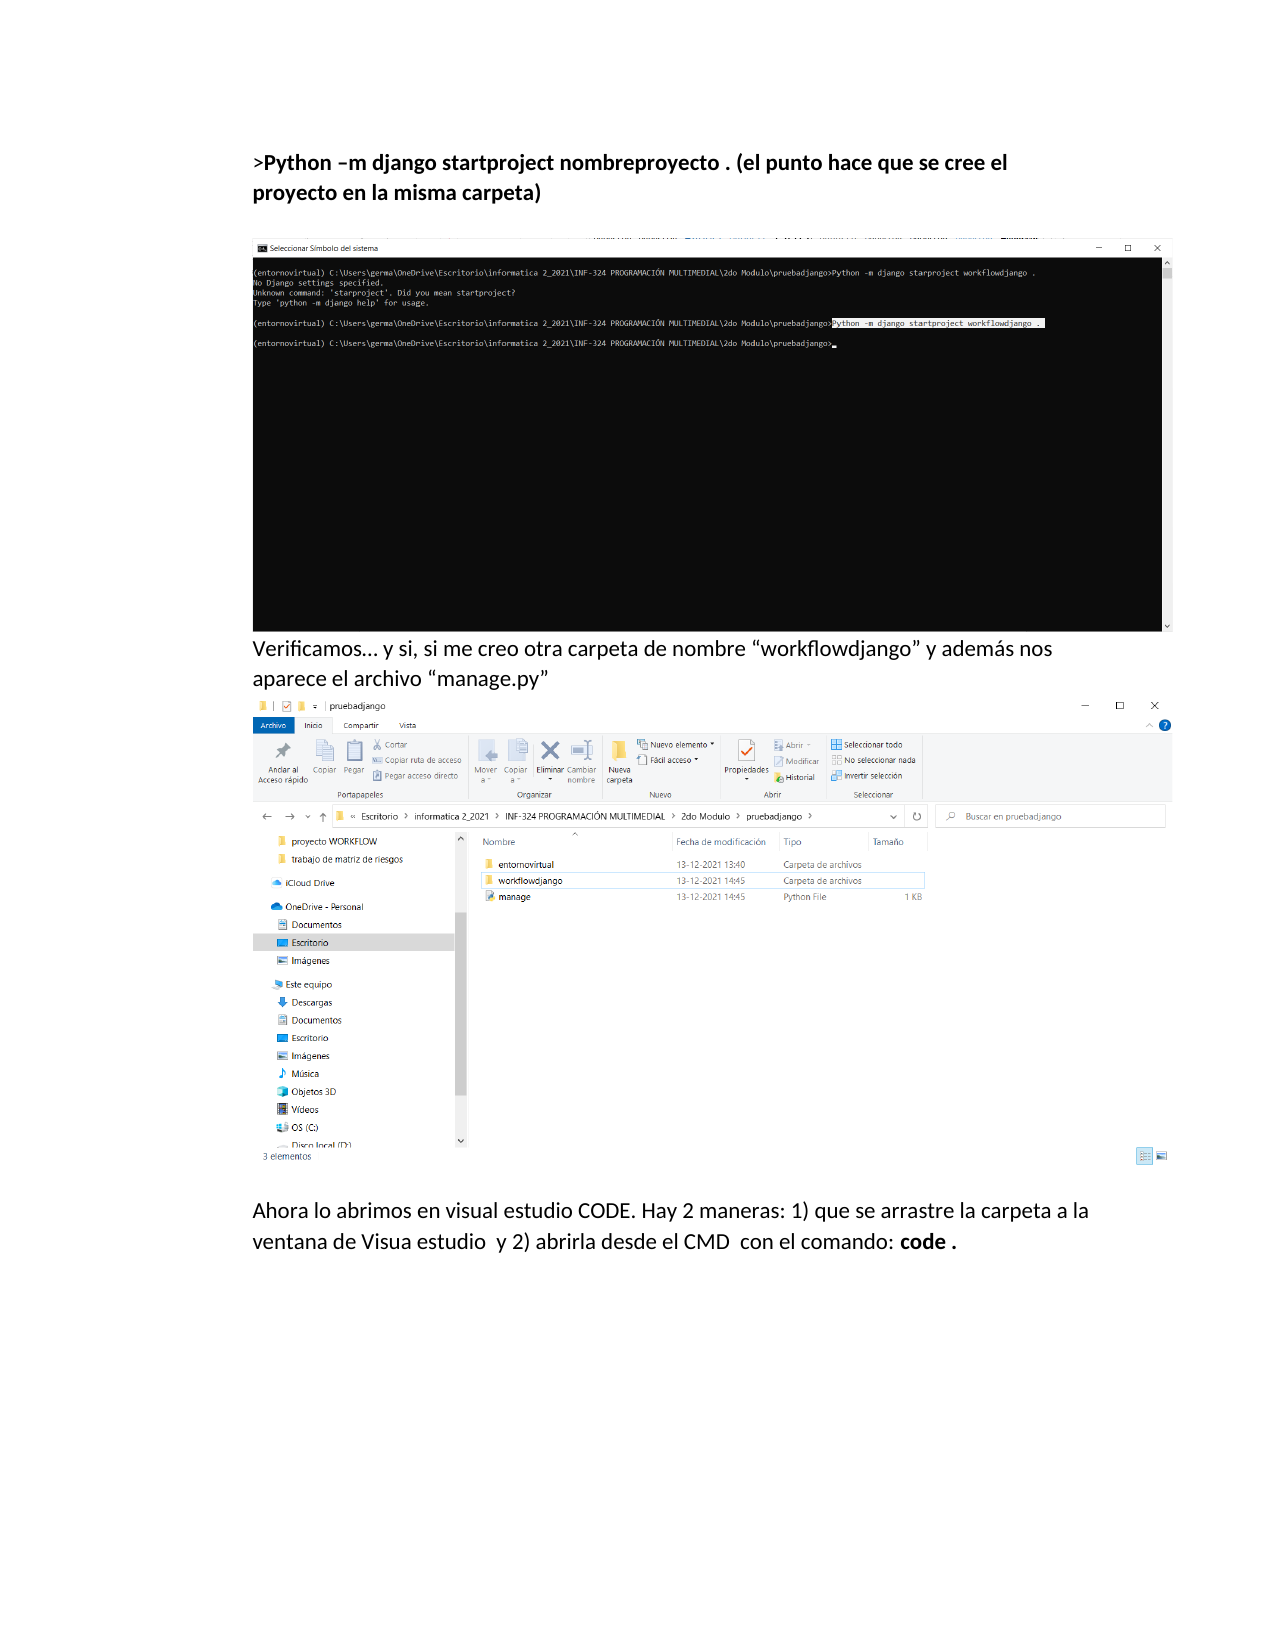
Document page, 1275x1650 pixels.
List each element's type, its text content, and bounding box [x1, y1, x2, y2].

list Ahora lo abrimos en visual estudio CODE. Hay 2 maneras: 1) que se arrastre la carpeta a la ventana de Visua estudio y 2) abrirla desde el CMD con el comando: code . [252, 1197, 1098, 1255]
picture [252, 694, 1173, 1165]
picture [252, 238, 1173, 632]
list Verificamos… y si, si me creo otra carpeta de nombre “workflowdjango” y además nos aparece el archivo “manage.py” [252, 634, 1098, 692]
list >Python –m django startproject nombreproyecto . (el punto hace que se cree el proyecto en la misma carpeta) [252, 148, 1098, 206]
